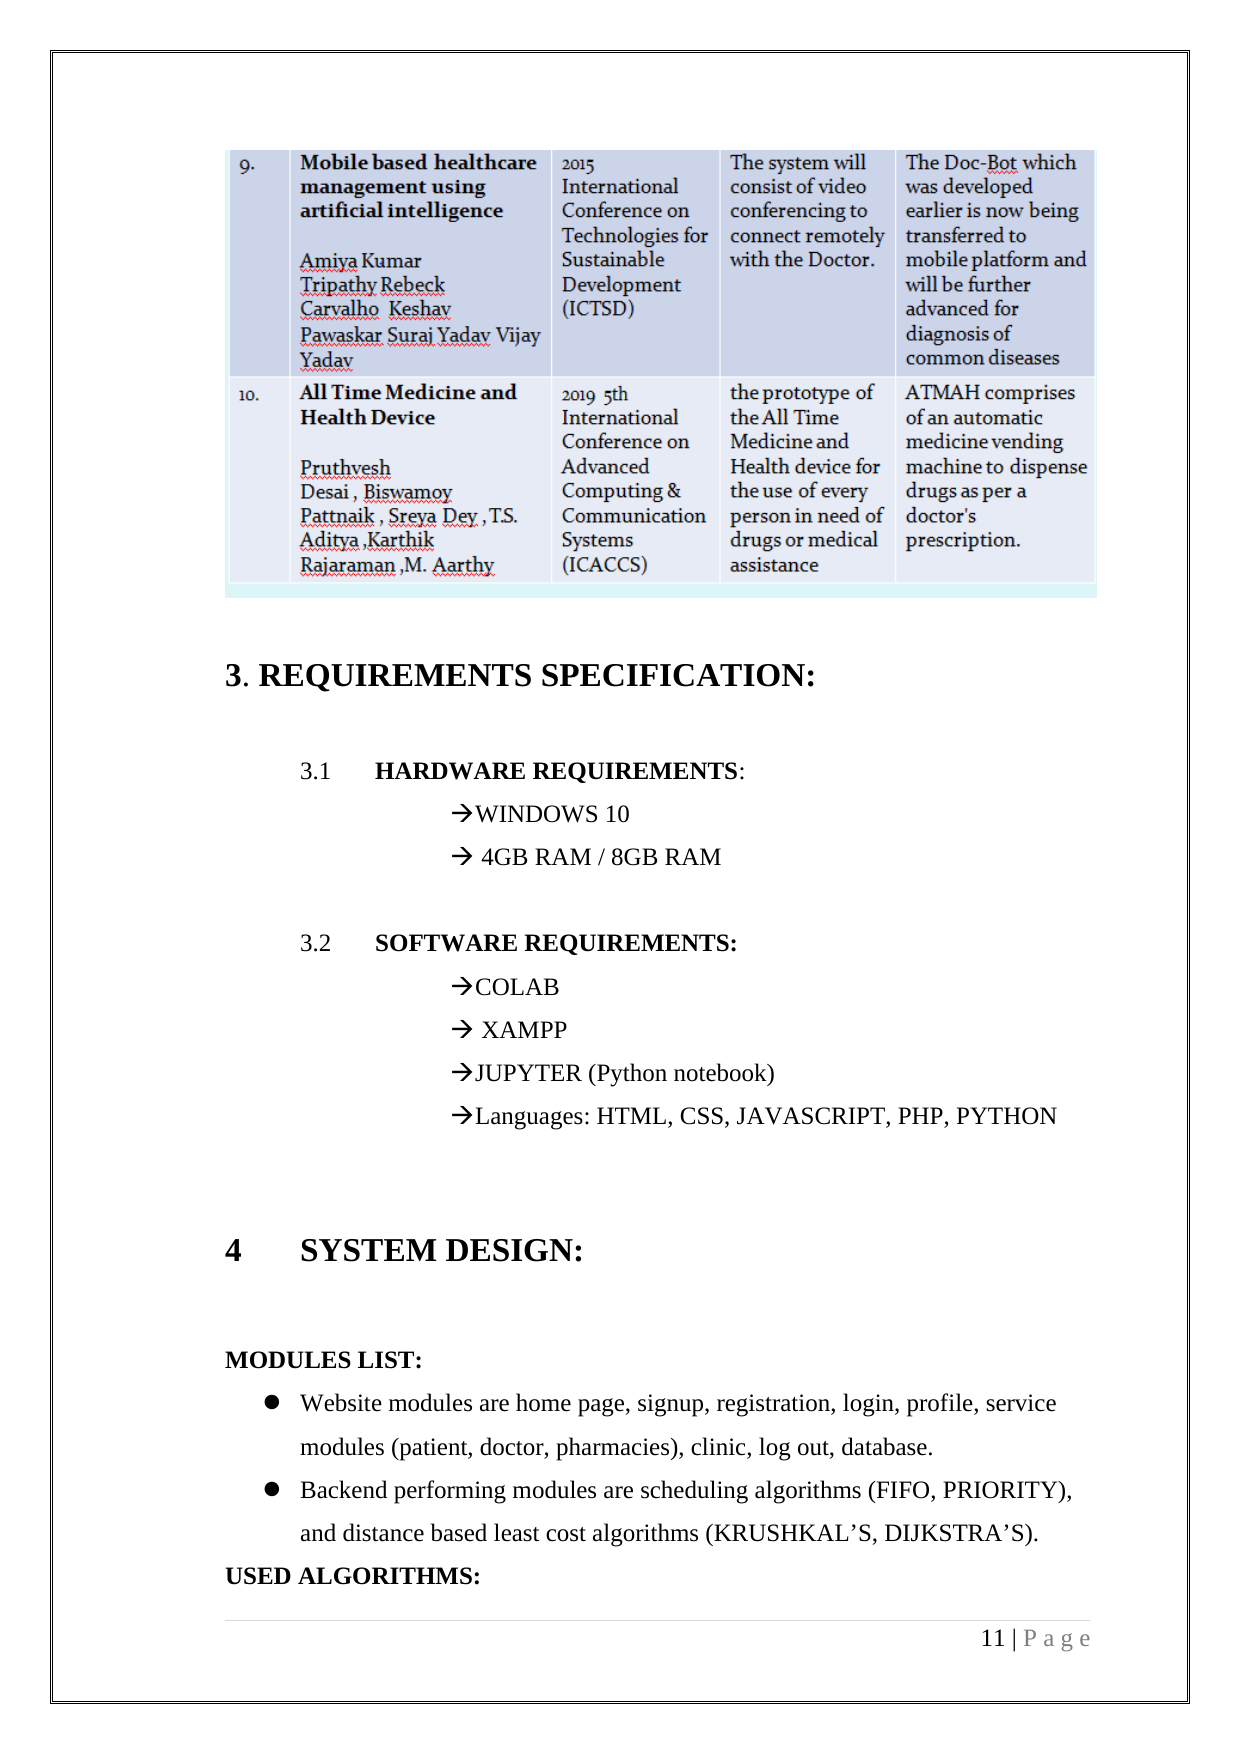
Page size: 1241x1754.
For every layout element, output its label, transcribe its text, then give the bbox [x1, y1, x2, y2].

text MODULES LIST: [225, 1345, 1090, 1374]
list Backend performing modules are scheduling algorithms (FIFO, PRIORITY), and distance based least cost algorithms (KRUSHKAL’S, DIJKSTRA’S). [262, 1475, 1090, 1547]
text COLAB [450, 972, 1090, 1000]
text XAMPP [450, 1015, 1090, 1043]
text 4 SYSTEM DESIGN: [225, 1230, 1090, 1269]
picture [225, 150, 1097, 598]
text 4GB RAM / 8GB RAM [450, 842, 1090, 871]
text 3.2 SOFTWARE REQUIREMENTS: [225, 928, 1090, 957]
text USED ALGORITHMS: [225, 1561, 1090, 1590]
list Website modules are home page, signup, registration, login, profile, service modules (patient, doctor, pharmacies), clinic, log out, database. [262, 1388, 1090, 1460]
text 3. REQUIREMENTS SPECIFICATION: [225, 655, 1090, 694]
text JUPYTER (Python notebook) [450, 1058, 1090, 1087]
text Languages: HTML, CSS, JAVASCRIPT, PHP, PYTHON [450, 1101, 1090, 1130]
text WINDOWS 10 [450, 799, 1090, 828]
text 3.1 HARDWARE REQUIREMENTS: [225, 756, 1090, 785]
